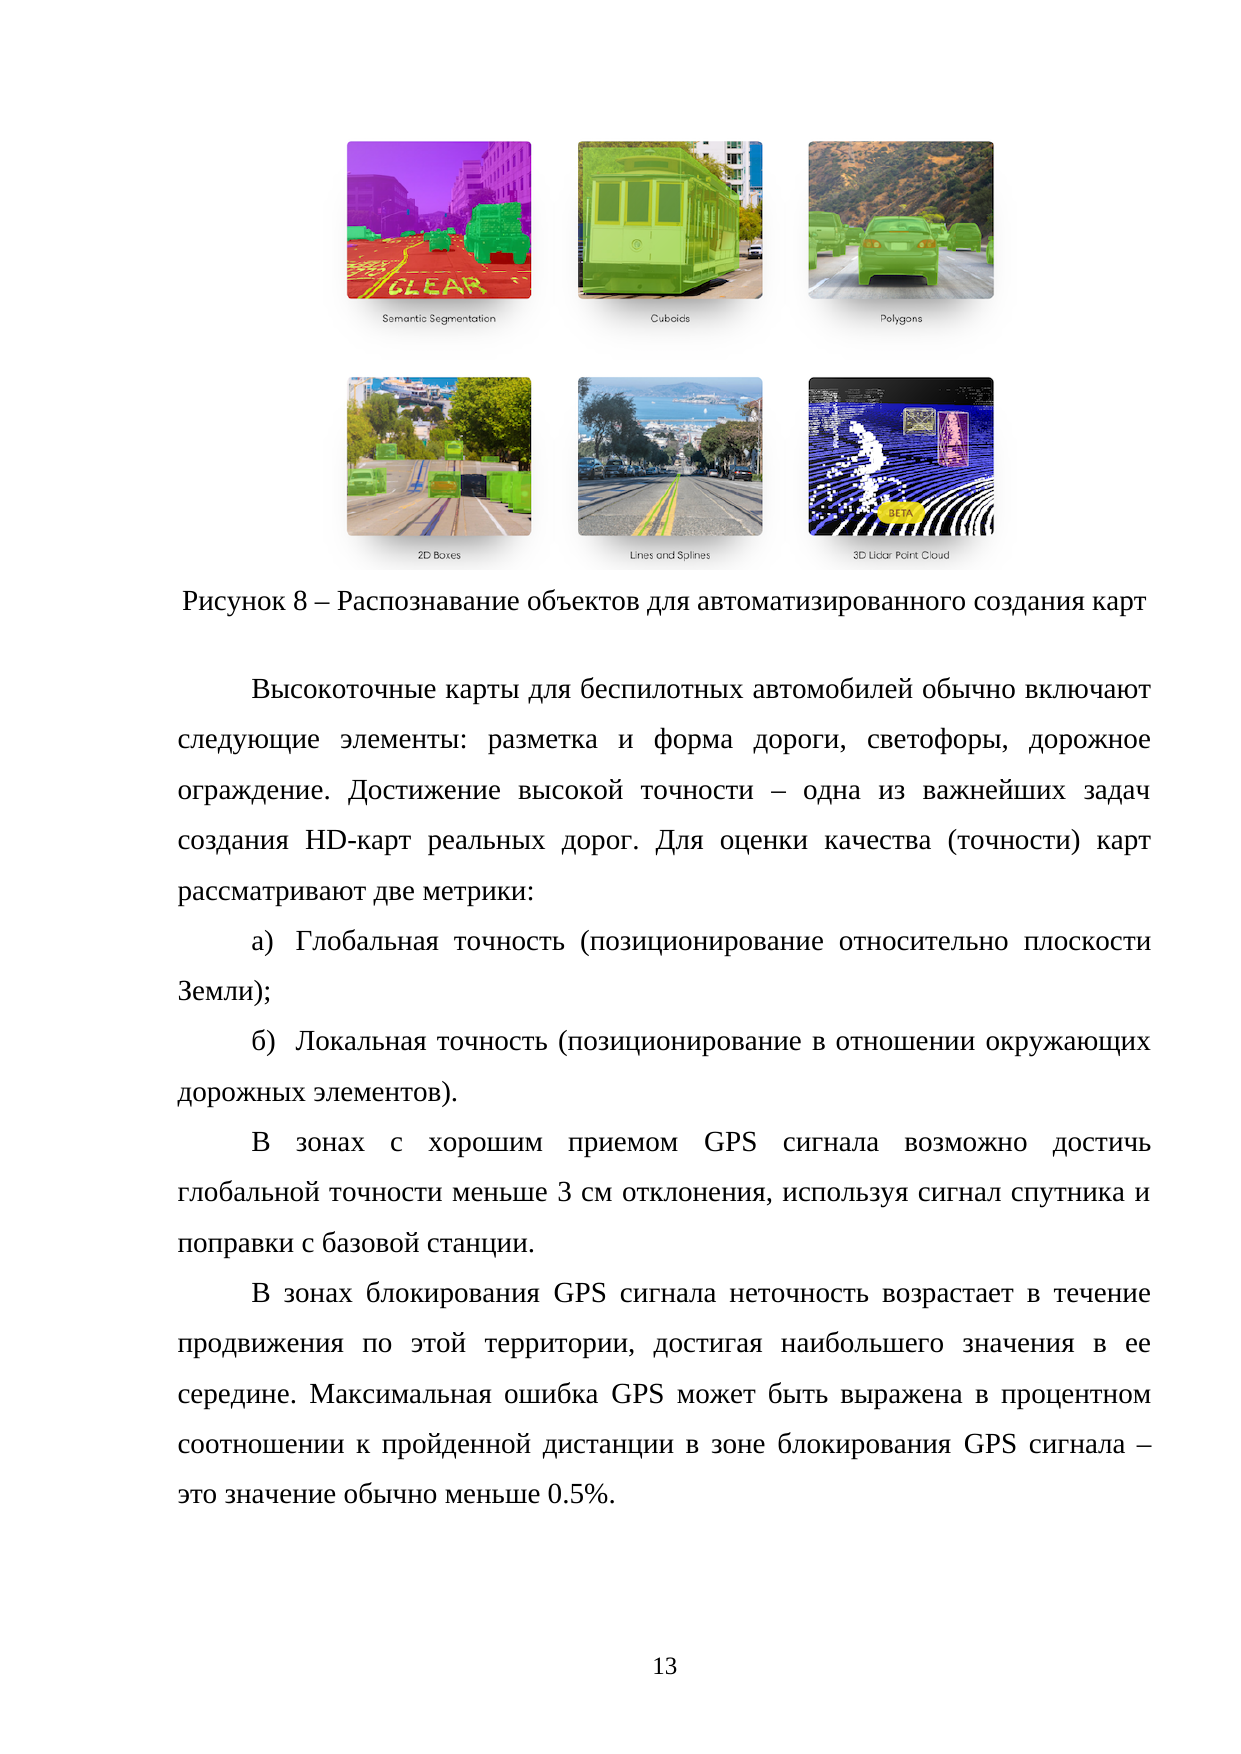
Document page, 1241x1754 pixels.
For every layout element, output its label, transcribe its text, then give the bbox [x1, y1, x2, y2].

text В зонах блокирования GPS сигнала неточность возрастает в течение продвижения по этой территории, достигая наибольшего значения в ее середине. Максимальная ошибка GPS может быть выражена в процентном соотношении к пройденной дистанции в зоне блокирования GPS сигнала – это значение обычно меньше 0.5%. [177, 1275, 1152, 1510]
list Локальная точность (позиционирование в отношении окружающих дорожных элементов). [177, 1023, 1152, 1107]
text Рисунок 8 – Распознавание объектов для автоматизированного создания карт [177, 583, 1152, 617]
text В зонах с хорошим приемом GPS сигнала возможно достичь глобальной точности меньше 3 см отклонения, используя сигнал спутника и поправки с базовой станции. [177, 1124, 1152, 1258]
picture [308, 118, 1021, 570]
text Высокоточные карты для беспилотных автомобилей обычно включают следующие элементы: разметка и форма дороги, светофоры, дорожное ограждение. Достижение высокой точности – одна из важнейших задач создания HD-карт реальных дорог. Для оценки качества (точности) карт рассматривают две метрики: [177, 671, 1152, 906]
list Глобальная точность (позиционирование относительно плоскости Земли); [177, 923, 1152, 1007]
